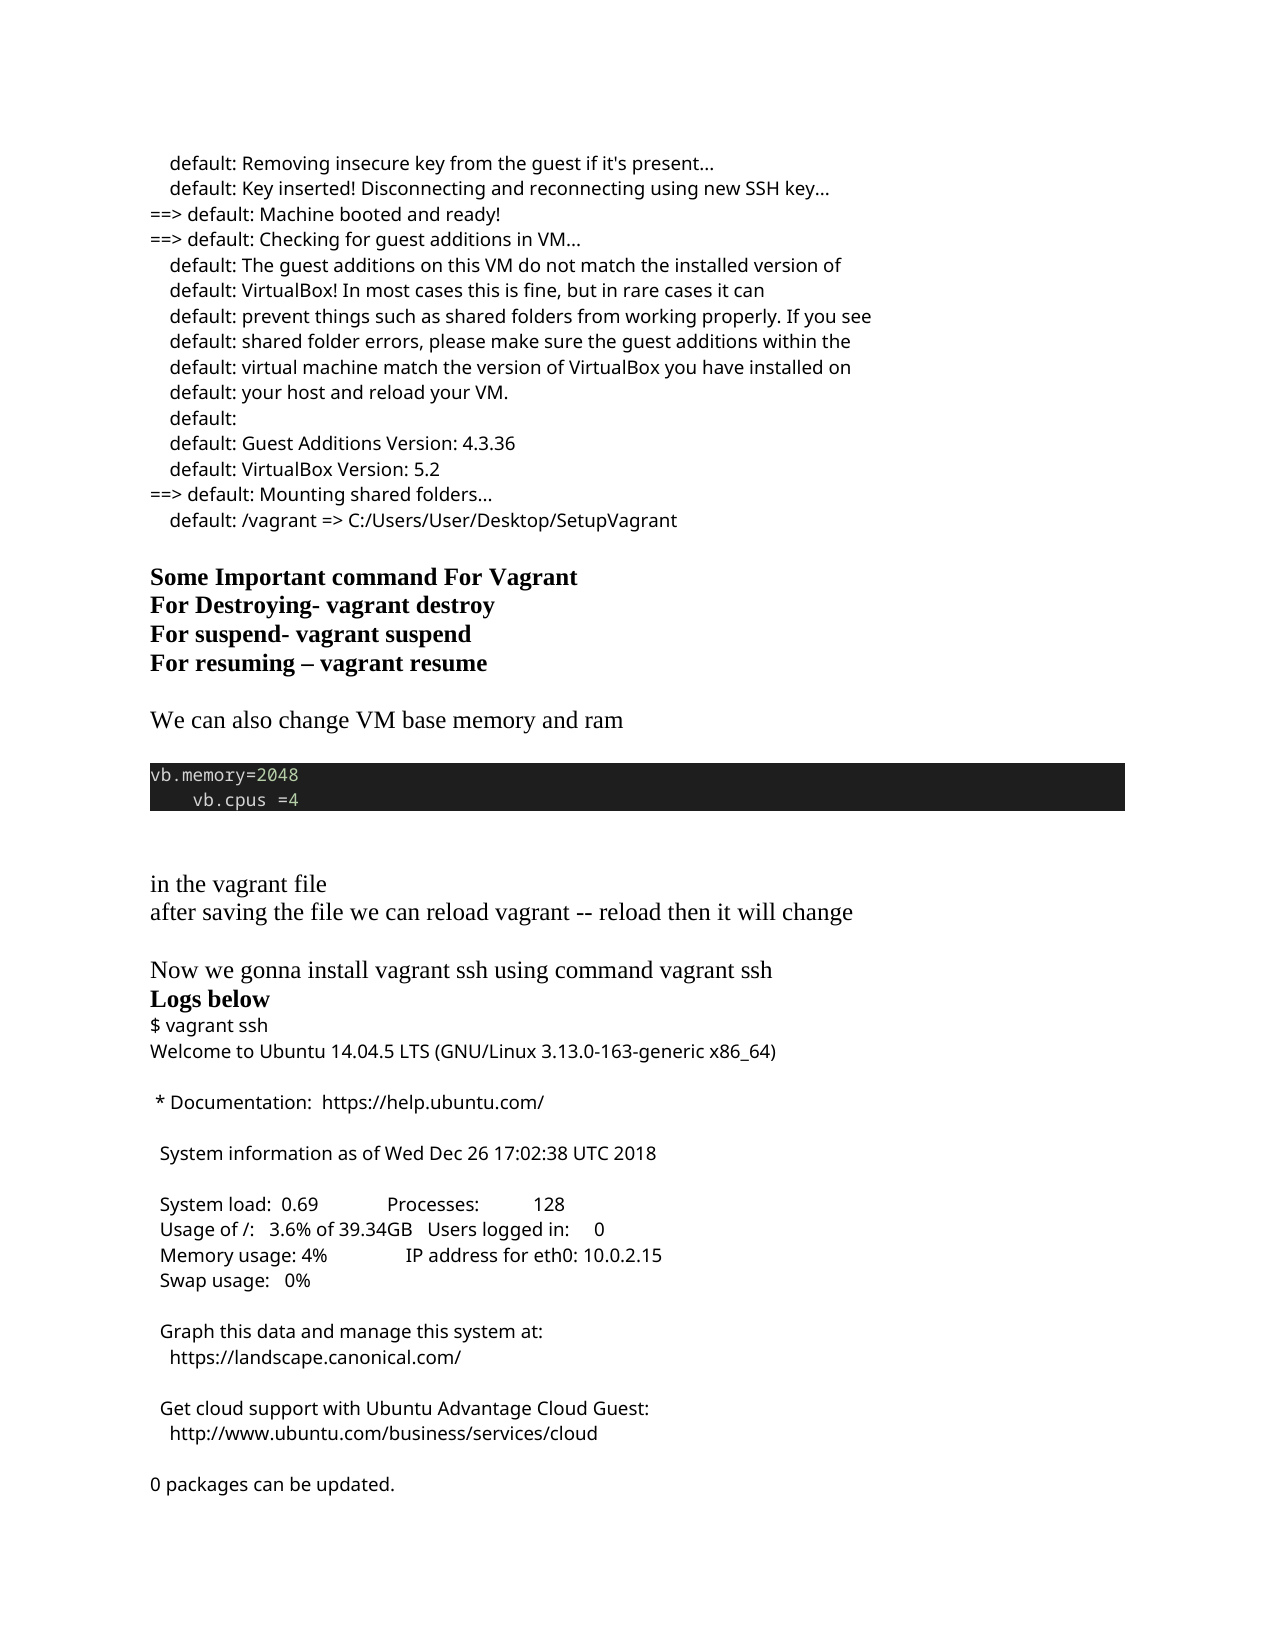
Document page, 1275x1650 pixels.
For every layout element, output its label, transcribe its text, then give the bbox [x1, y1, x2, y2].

text ==> default: Mounting shared folders... [150, 482, 1125, 507]
text Memory usage: 4% IP address for eth0: 10.0.2.15 [150, 1242, 1125, 1268]
text vb.cpus =4 [150, 787, 1125, 811]
text Some Important command For Vagrant [150, 562, 1125, 590]
text default: [150, 405, 1125, 431]
text Now we gonna install vagrant ssh using command vagrant ssh [150, 955, 1125, 984]
text Usage of /: 3.6% of 39.34GB Users logged in: 0 [150, 1217, 1125, 1242]
text System information as of Wed Dec 26 17:02:38 UTC 2018 [150, 1140, 1125, 1166]
text default: The guest additions on this VM do not match the installed version of [150, 252, 1125, 278]
text ==> default: Machine booted and ready! [150, 201, 1125, 227]
text 0 packages can be updated. [150, 1472, 1125, 1497]
text Graph this data and manage this system at: [150, 1319, 1125, 1344]
text Welcome to Ubuntu 14.04.5 LTS (GNU/Linux 3.13.0-163-generic x86_64) [150, 1038, 1125, 1063]
text default: Removing insecure key from the guest if it's present... [150, 150, 1125, 176]
text default: virtual machine match the version of VirtualBox you have installed on [150, 354, 1125, 380]
text default: VirtualBox! In most cases this is fine, but in rare cases it can [150, 278, 1125, 303]
text vb.memory=2048 [150, 763, 1125, 787]
text System load: 0.69 Processes: 128 [150, 1191, 1125, 1217]
text default: prevent things such as shared folders from working properly. If you see [150, 303, 1125, 329]
text default: Guest Additions Version: 4.3.36 [150, 431, 1125, 456]
text Logs below [150, 984, 1125, 1012]
text default: Key inserted! Disconnecting and reconnecting using new SSH key... [150, 176, 1125, 201]
text Swap usage: 0% [150, 1268, 1125, 1293]
text $ vagrant ssh [150, 1012, 1125, 1038]
text after saving the file we can reload vagrant -- reload then it will change [150, 897, 1125, 926]
text default: your host and reload your VM. [150, 380, 1125, 405]
text * Documentation: https://help.ubuntu.com/ [150, 1089, 1125, 1114]
text For suspend- vagrant suspend [150, 619, 1125, 648]
text http://www.ubuntu.com/business/services/cloud [150, 1421, 1125, 1446]
text ==> default: Checking for guest additions in VM... [150, 227, 1125, 252]
text default: /vagrant => C:/Users/User/Desktop/SetupVagrant [150, 507, 1125, 533]
text in the vagrant file [150, 869, 1125, 897]
text For Destroying- vagrant destroy [150, 590, 1125, 619]
text Get cloud support with Ubuntu Advantage Cloud Guest: [150, 1395, 1125, 1421]
text default: shared folder errors, please make sure the guest additions within the [150, 329, 1125, 354]
text https://landscape.canonical.com/ [150, 1344, 1125, 1370]
text default: VirtualBox Version: 5.2 [150, 456, 1125, 482]
text For resuming – vagrant resume [150, 648, 1125, 677]
text We can also change VM base memory and ram [150, 705, 1125, 734]
